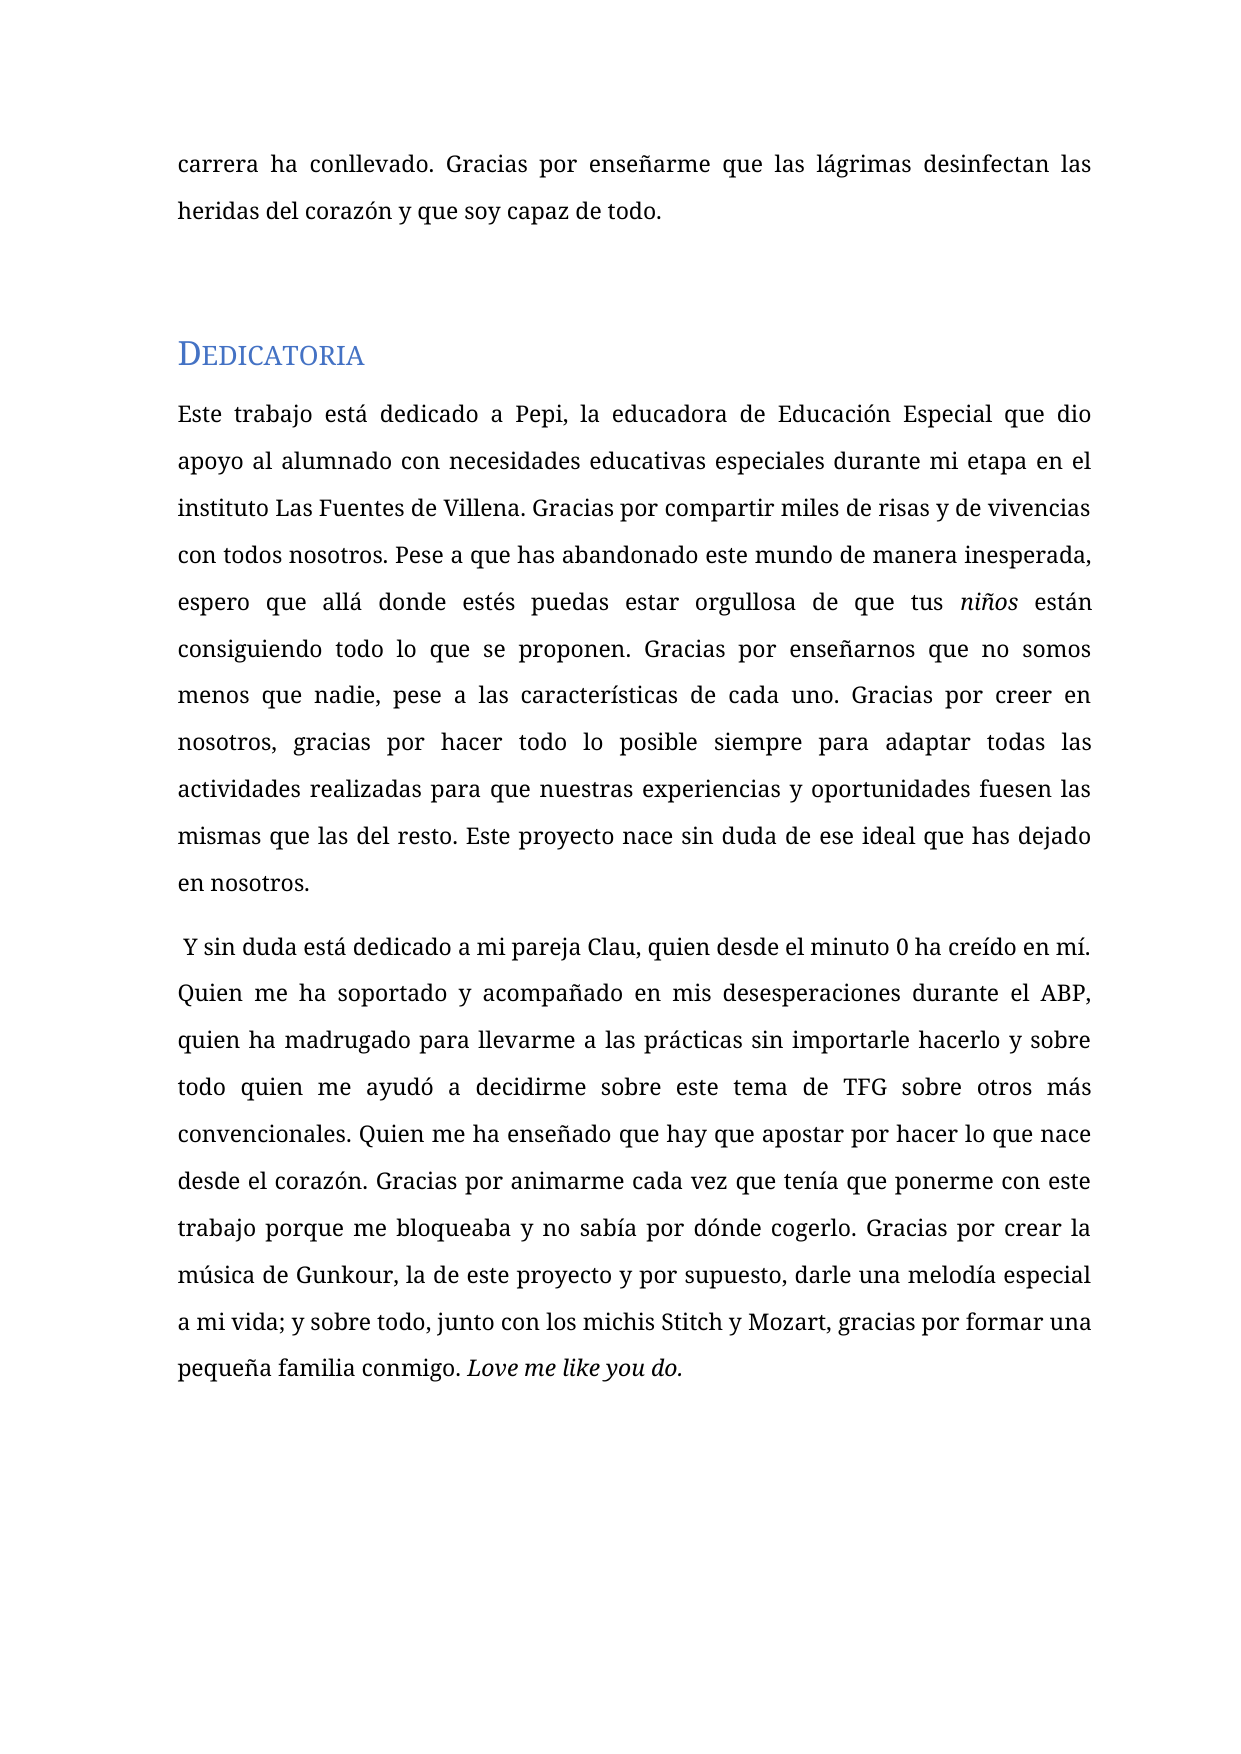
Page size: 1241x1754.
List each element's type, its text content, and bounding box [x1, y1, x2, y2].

text Y sin duda está dedicado a mi pareja Clau, quien desde el minuto 0 ha creído en mí. Quien me ha soportado y acompañado en mis desesperaciones durante el ABP, quien ha madrugado para llevarme a las prácticas sin importarle hacerlo y sobre todo quien me ayudó a decidirme sobre este tema de TFG sobre otros más convencionales. Quien me ha enseñado que hay que apostar por hacer lo que nace desde el corazón. Gracias por animarme cada vez que tenía que ponerme con este trabajo porque me bloqueaba y no sabía por dónde cogerlo. Gracias por crear la música de Gunkour, la de este proyecto y por supuesto, darle una melodía especial a mi vida; y sobre todo, junto con los michis Stitch y Mozart, gracias por formar una pequeña familia conmigo. Love me like you do. [177, 930, 1092, 1383]
text Este trabajo está dedicado a Pepi, la educadora de Educación Especial que dio apoyo al alumnado con necesidades educativas especiales durante mi etapa en el instituto Las Fuentes de Villena. Gracias por compartir miles de risas y de vivencias con todos nosotros. Pese a que has abandonado este mundo de manera inesperada, espero que allá donde estés puedas estar orgullosa de que tus niños están consiguiendo todo lo que se proponen. Gracias por enseñarnos que no somos menos que nadie, pese a las características de cada uno. Gracias por creer en nosotros, gracias por hacer todo lo posible siempre para adaptar todas las actividades realizadas para que nuestras experiencias y oportunidades fuesen las mismas que las del resto. Este proyecto nace sin duda de ese ideal que has dejado en nosotros. [177, 398, 1092, 898]
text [177, 148, 1092, 226]
text Dedicatoria [177, 330, 1092, 375]
